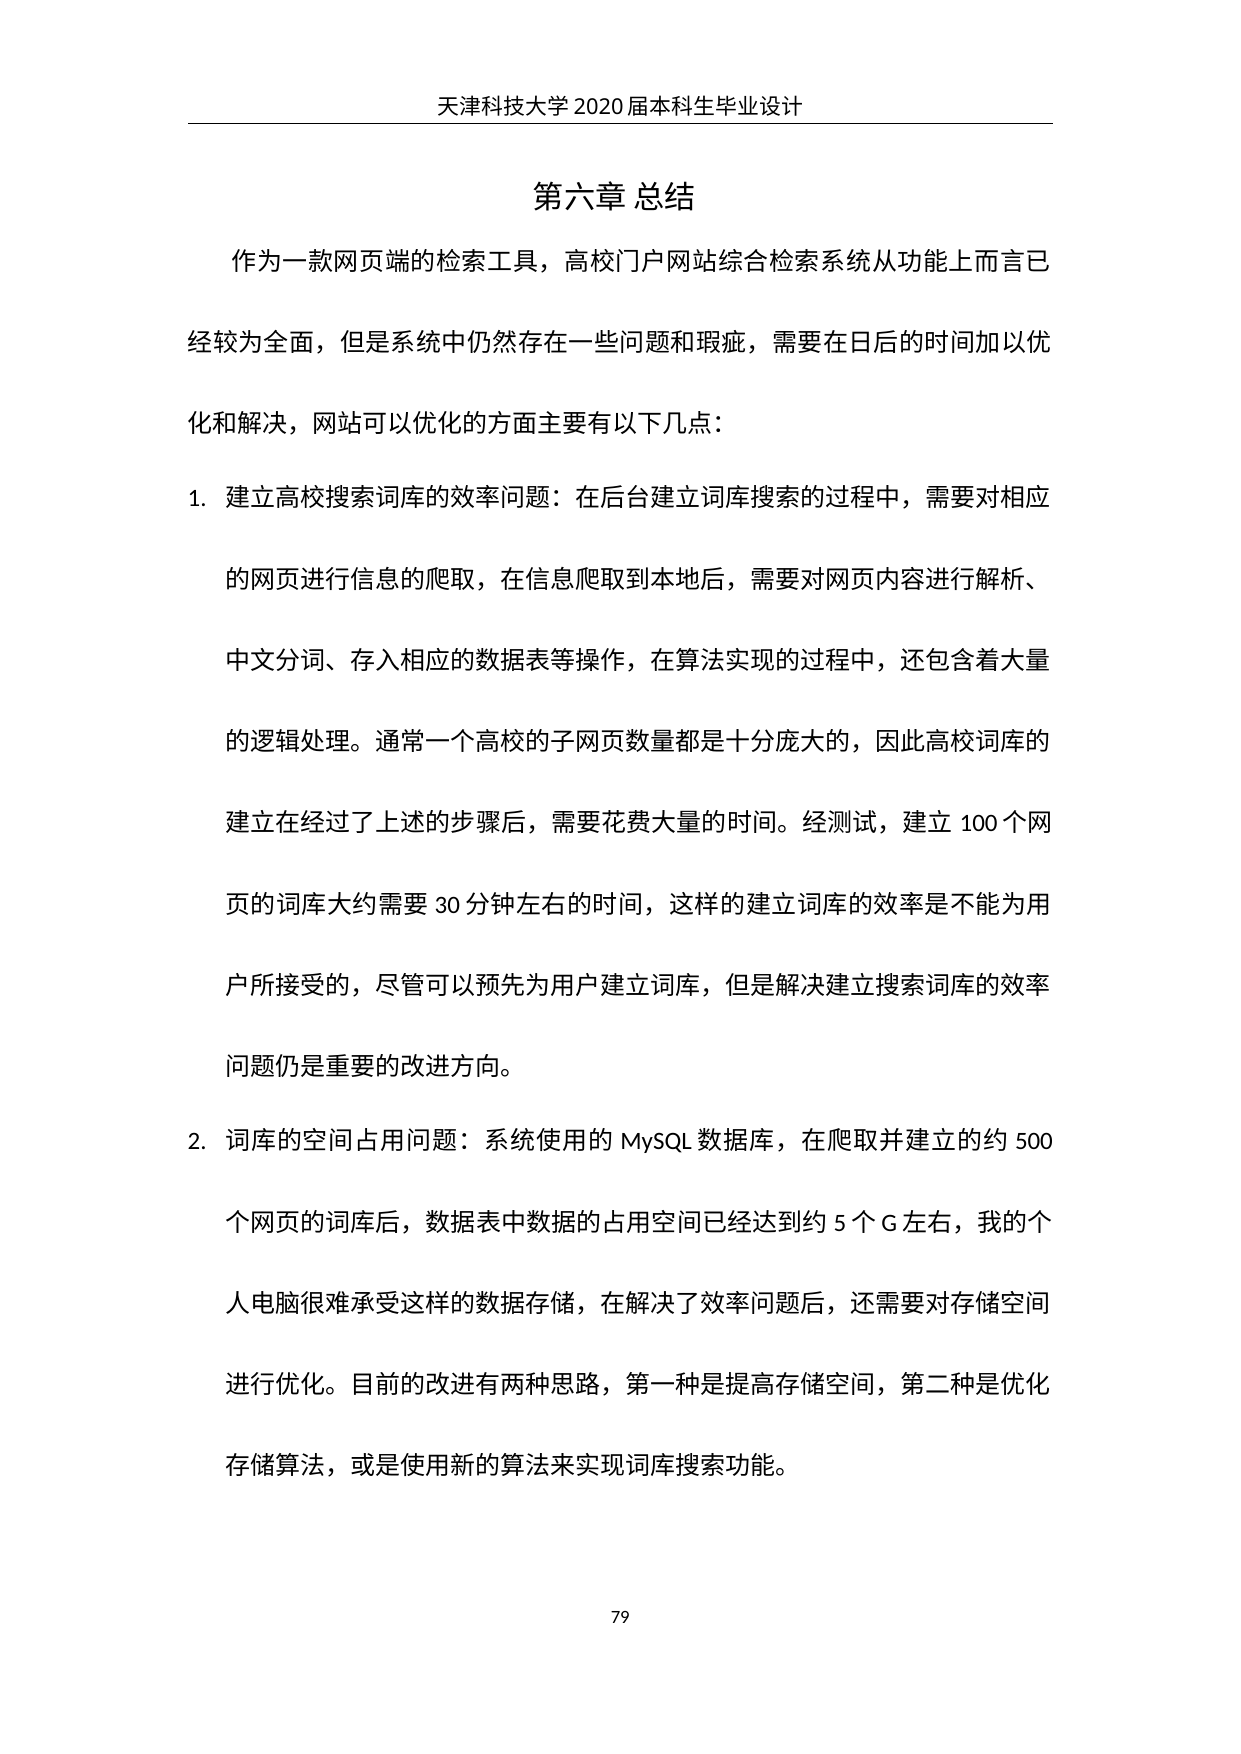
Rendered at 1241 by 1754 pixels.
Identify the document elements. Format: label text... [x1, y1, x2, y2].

list 词库的空间占用问题：系统使用的MySQL数据库，在爬取并建立的约500个网页的词库后，数据表中数据的占用空间已经达到约5个G左右，我的个人电脑很难承受这样的数据存储，在解决了效率问题后，还需要对存储空间进行优化。目前的改进有两种思路，第一种是提高存储空间，第二种是优化存储算法，或是使用新的算法来实现词库搜索功能。 [187, 1106, 1053, 1496]
text 作为一款网页端的检索工具，高校门户网站综合检索系统从功能上而言已经较为全面，但是系统中仍然存在一些问题和瑕疵，需要在日后的时间加以优化和解决，网站可以优化的方面主要有以下几点： [187, 227, 1053, 454]
subtitle 第六章 总结 [187, 162, 1053, 227]
list 建立高校搜索词库的效率问题：在后台建立词库搜索的过程中，需要对相应的网页进行信息的爬取，在信息爬取到本地后，需要对网页内容进行解析、中文分词、存入相应的数据表等操作，在算法实现的过程中，还包含着大量的逻辑处理。通常一个高校的子网页数量都是十分庞大的，因此高校词库的建立在经过了上述的步骤后，需要花费大量的时间。经测试，建立100个网页的词库大约需要30分钟左右的时间，这样的建立词库的效率是不能为用户所接受的，尽管可以预先为用户建立词库，但是解决建立搜索词库的效率问题仍是重要的改进方向。 [187, 463, 1053, 1097]
